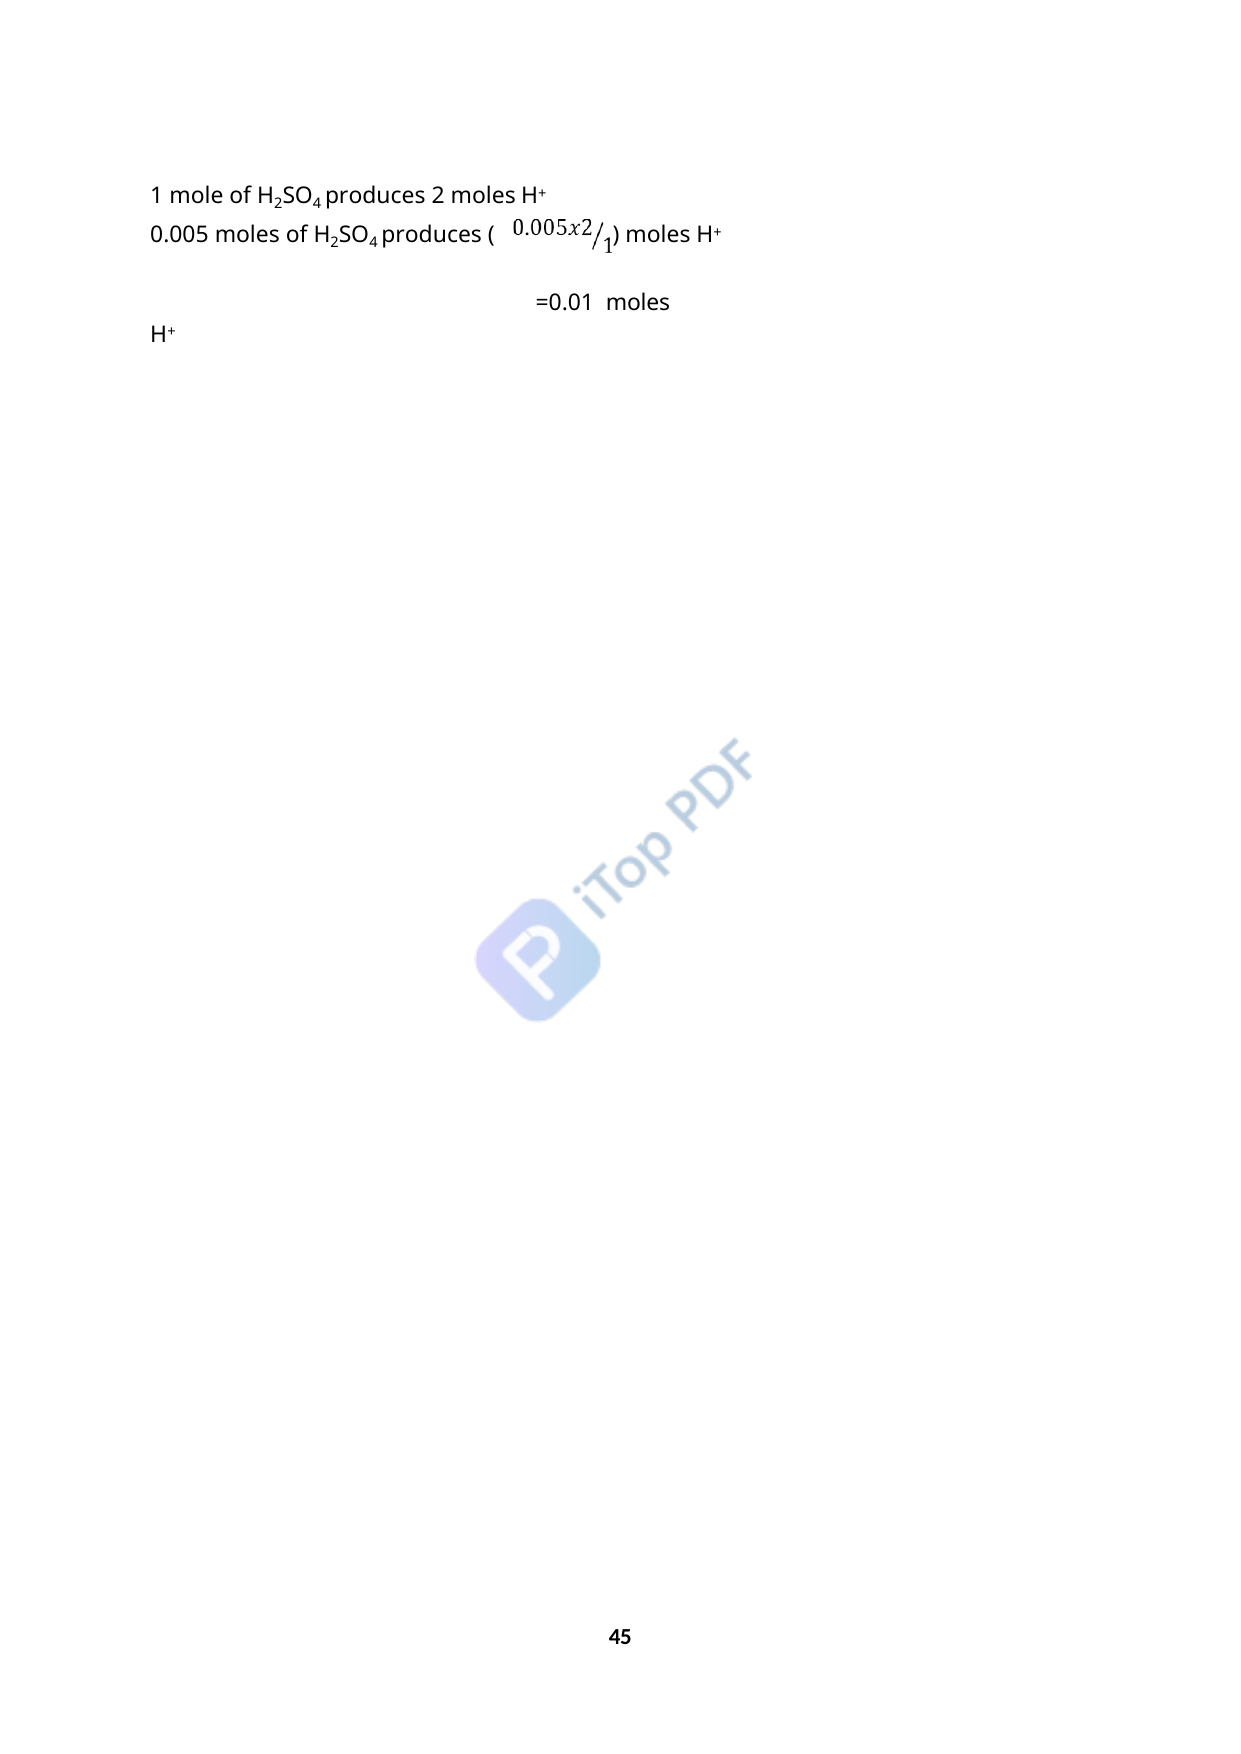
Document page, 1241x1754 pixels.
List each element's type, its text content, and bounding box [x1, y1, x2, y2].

picture [465, 722, 776, 1033]
text H+ [150, 315, 1240, 342]
text =0.01 moles [335, 288, 870, 315]
text 0.005 moles of H2SO4 produces ( ) moles H+ [150, 218, 1240, 254]
text 1 mole of H2SO4 produces 2 moles H+ [150, 179, 1240, 215]
